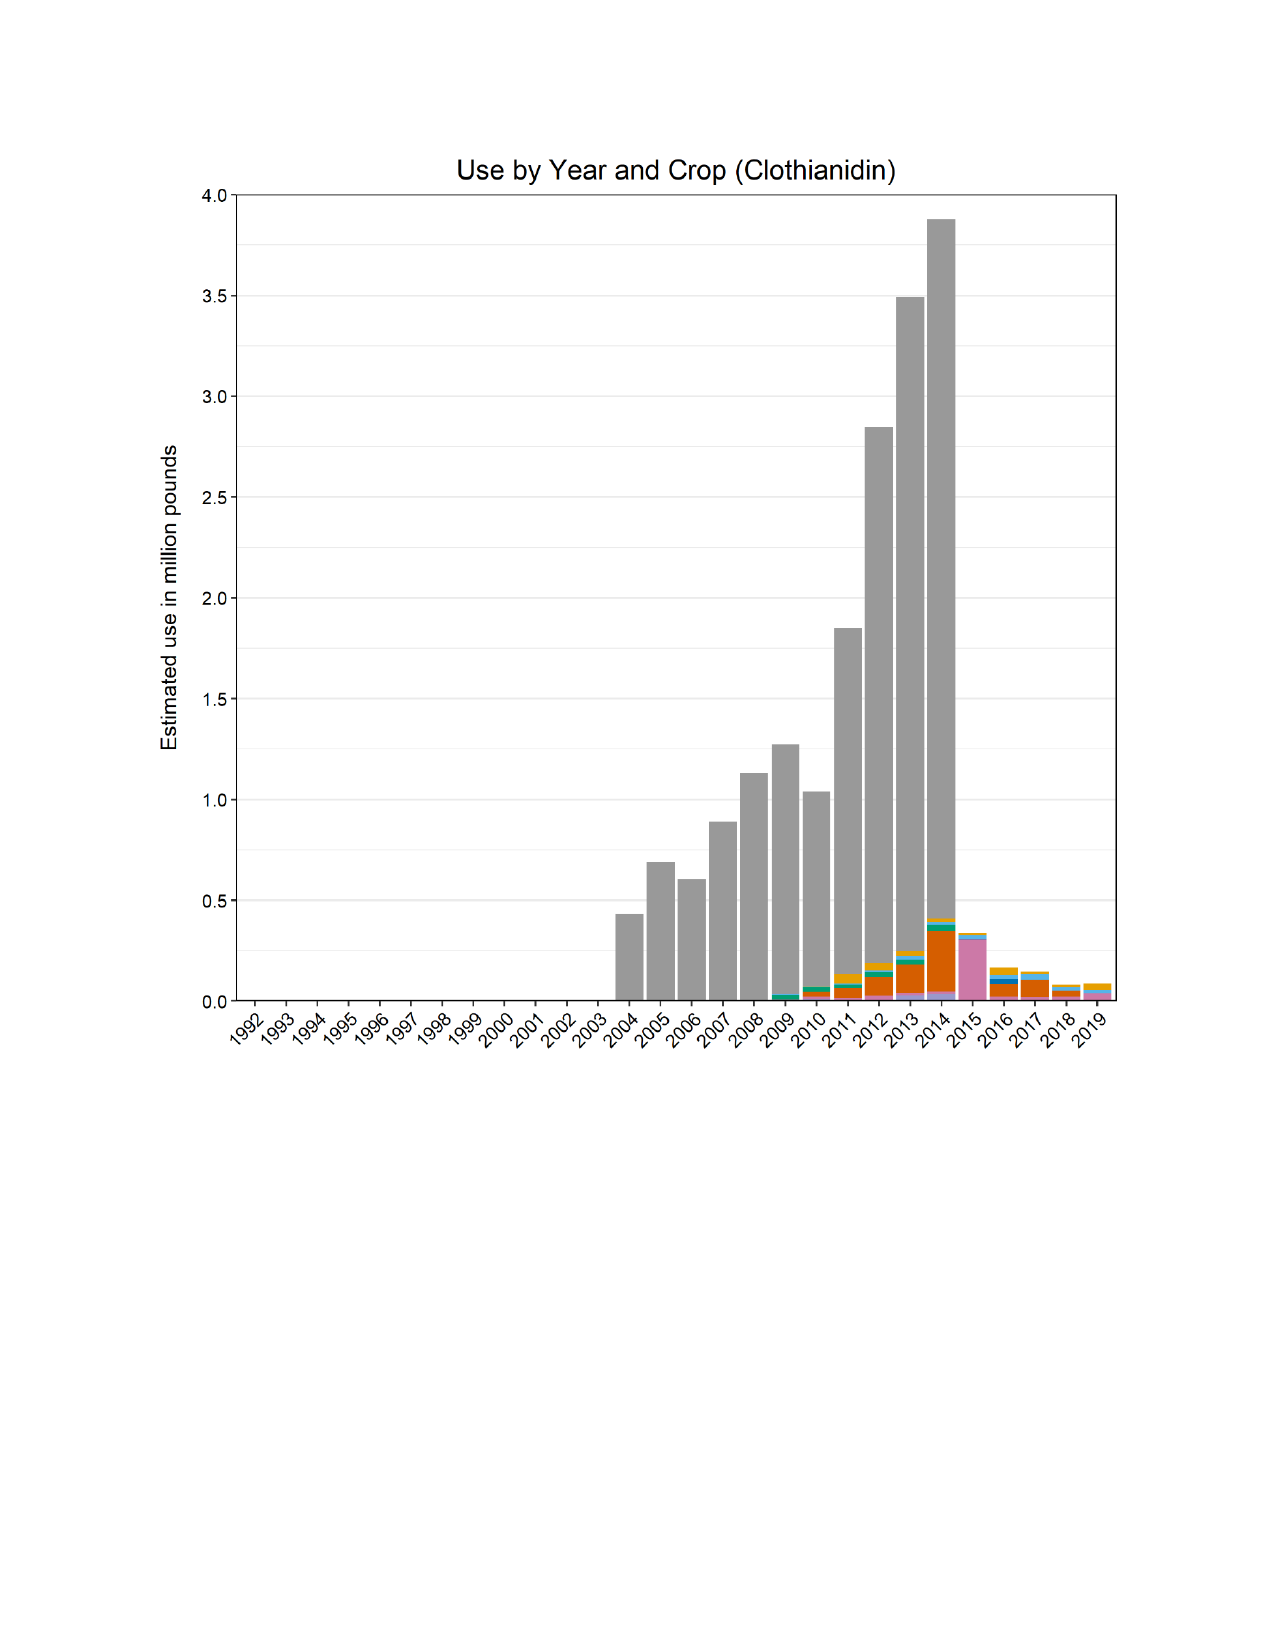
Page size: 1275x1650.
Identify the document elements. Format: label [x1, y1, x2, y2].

picture [150, 150, 1125, 1060]
